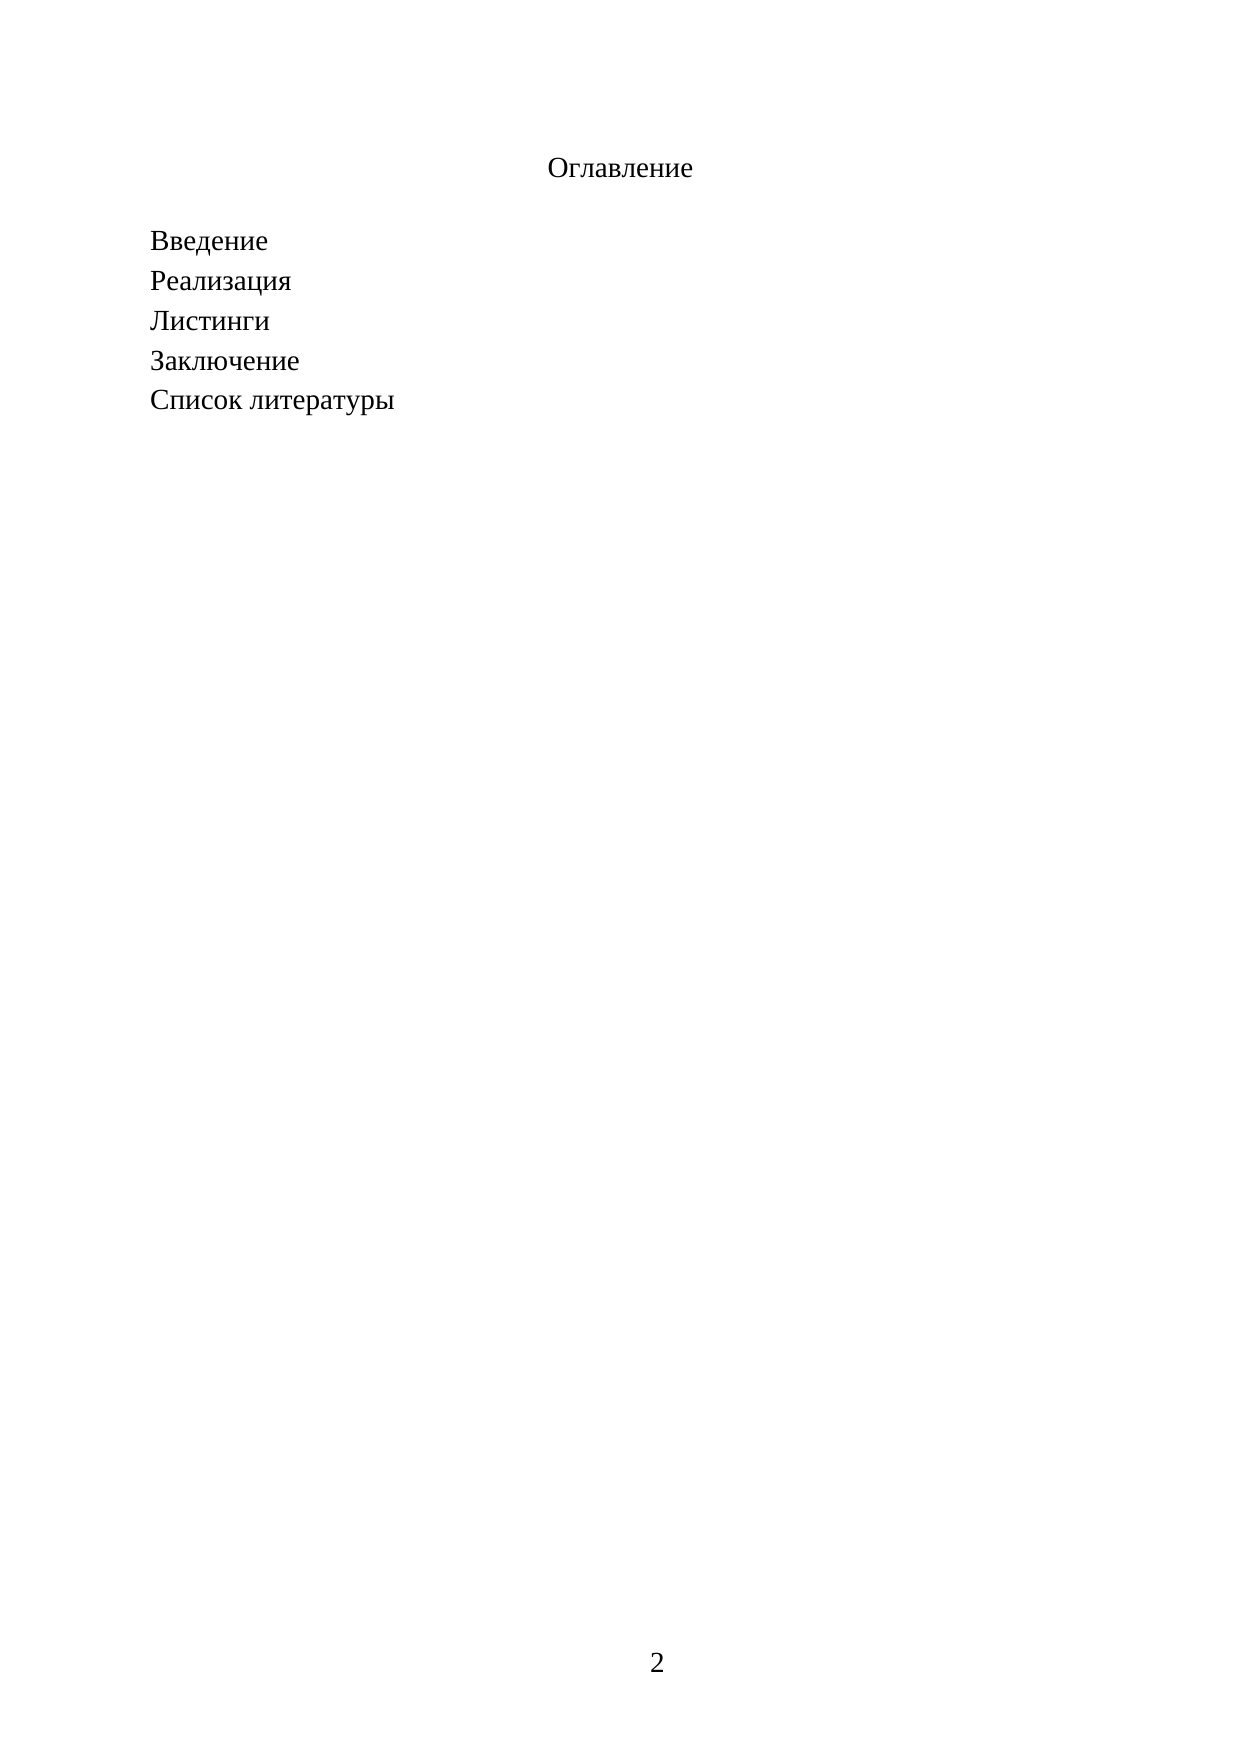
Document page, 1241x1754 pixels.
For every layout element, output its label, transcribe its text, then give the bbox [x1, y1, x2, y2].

text Оглавление [150, 150, 1090, 183]
